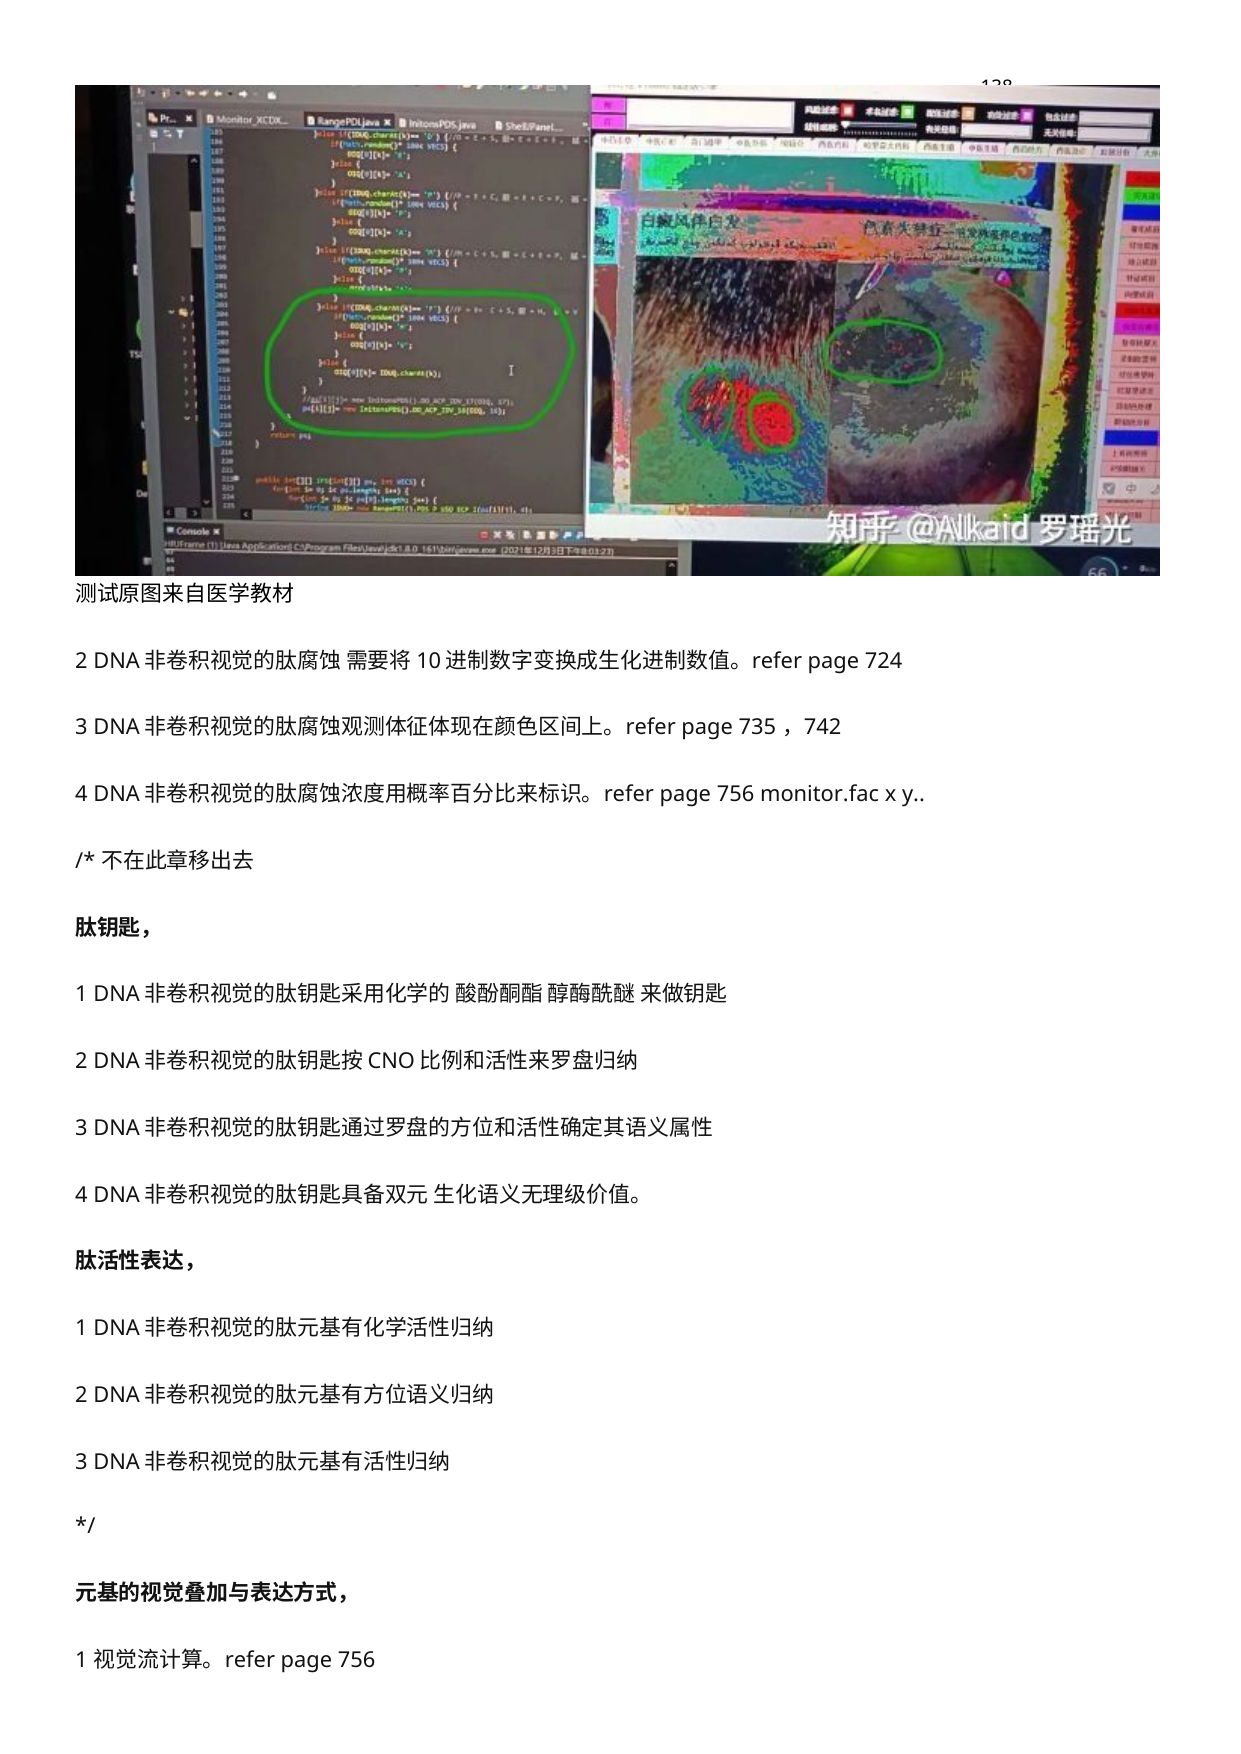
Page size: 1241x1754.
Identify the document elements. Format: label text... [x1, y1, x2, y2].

text 3 DNA非卷积视觉的肽元基有活性归纳 [75, 1444, 1165, 1475]
text 2 DNA非卷积视觉的肽腐蚀 需要将10进制数字变换成生化进制数值。refer page 724 [75, 643, 1165, 674]
text 2 DNA非卷积视觉的肽元基有方位语义归纳 [75, 1377, 1165, 1409]
text 2 DNA非卷积视觉的肽钥匙按CNO比例和活性来罗盘归纳 [75, 1043, 1165, 1075]
picture [75, 85, 1160, 576]
text 肽钥匙， [75, 910, 1165, 941]
text 3 DNA非卷积视觉的肽腐蚀观测体征体现在颜色区间上。refer page 735 ，742 [75, 709, 1165, 741]
text 3 DNA非卷积视觉的肽钥匙通过罗盘的方位和活性确定其语义属性 [75, 1110, 1165, 1142]
text 元基的视觉叠加与表达方式， [75, 1575, 1165, 1607]
text /* 不在此章移出去 [75, 843, 1165, 875]
text */ [75, 1510, 1165, 1540]
text 4 DNA非卷积视觉的肽钥匙具备双元 生化语义无理级价值。 [75, 1177, 1165, 1208]
text 1 DNA非卷积视觉的肽元基有化学活性归纳 [75, 1310, 1165, 1342]
text 肽活性表达， [75, 1243, 1165, 1275]
text 4 DNA非卷积视觉的肽腐蚀浓度用概率百分比来标识。refer page 756 monitor.fac x y.. [75, 776, 1165, 808]
text 1 DNA非卷积视觉的肽钥匙采用化学的 酸酚酮酯 醇酶酰醚 来做钥匙 [75, 976, 1165, 1008]
text 1 视觉流计算。refer page 756 [75, 1642, 1165, 1674]
